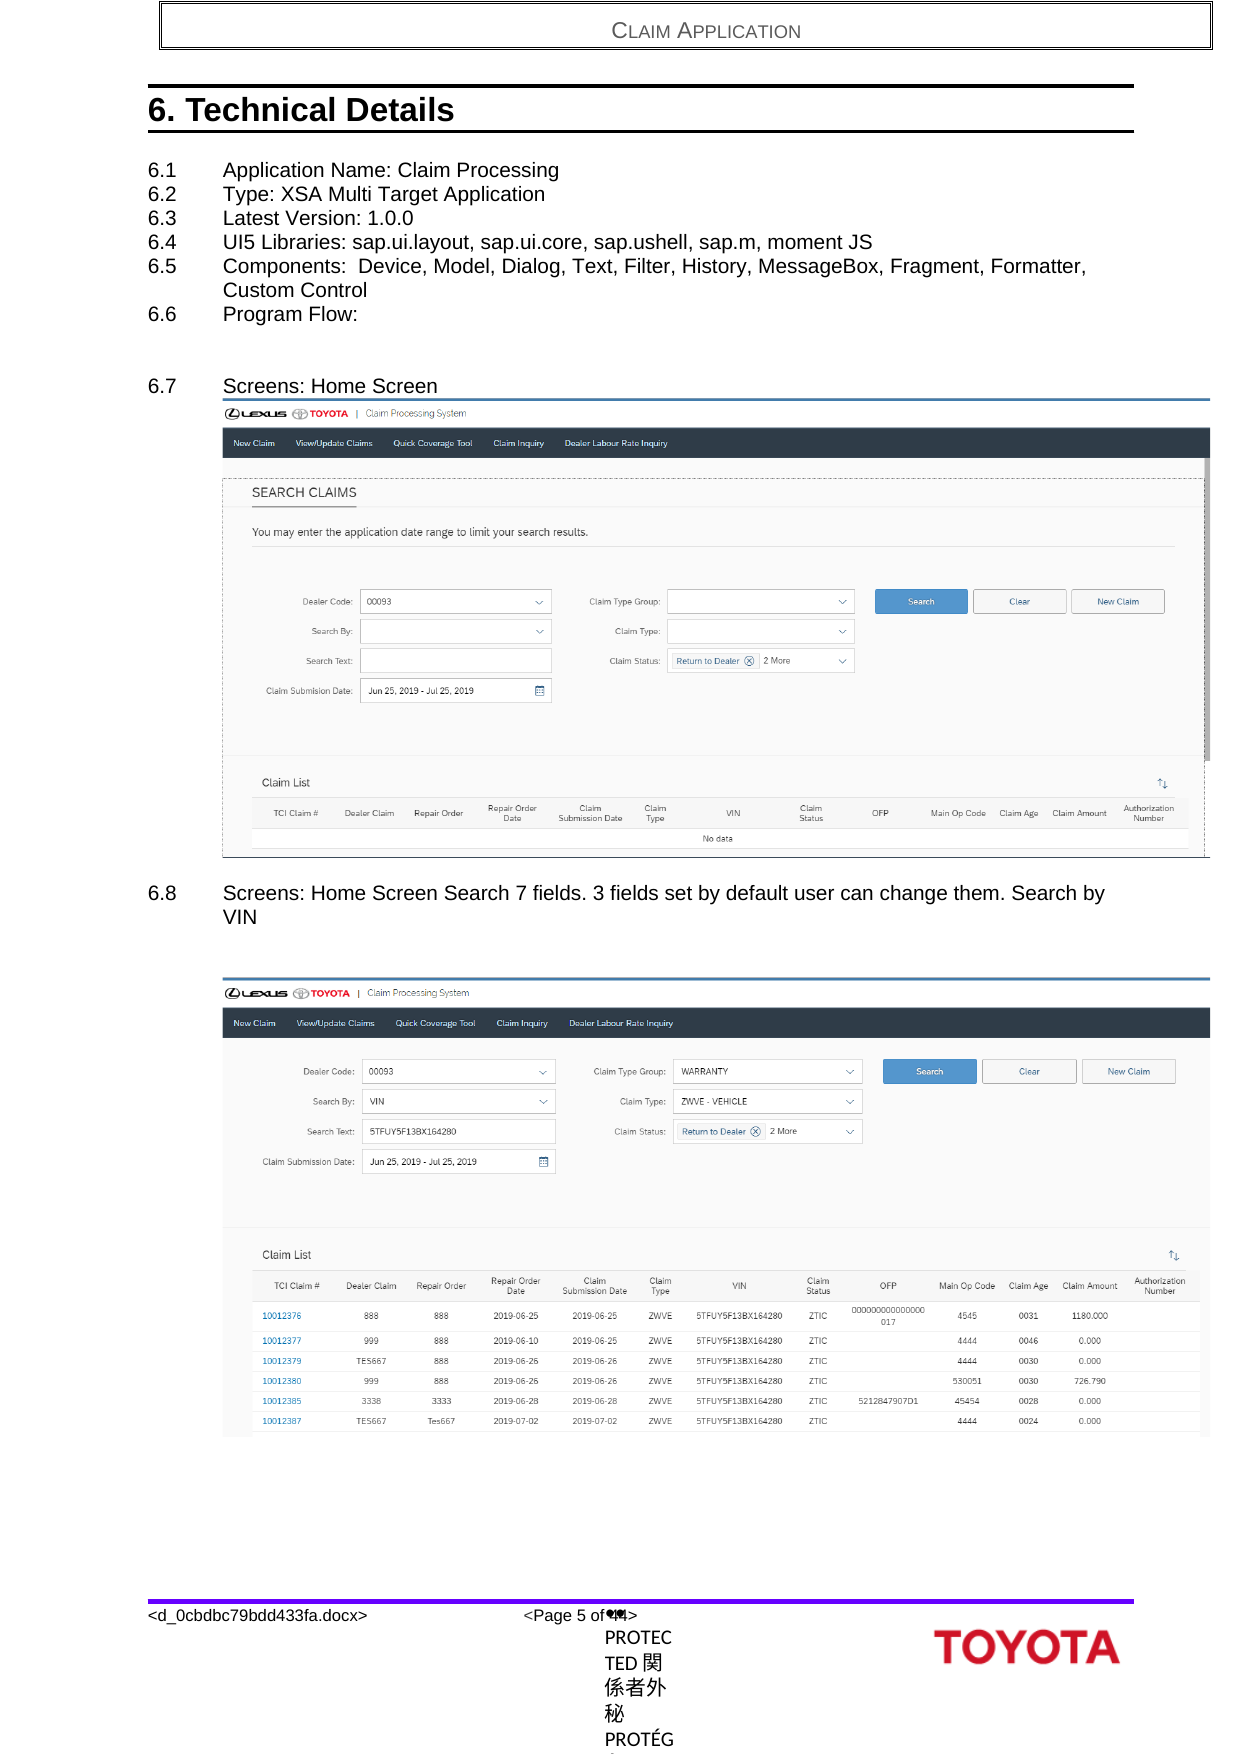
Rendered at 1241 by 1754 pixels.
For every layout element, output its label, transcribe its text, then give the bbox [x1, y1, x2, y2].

list Type: XSA Multi Target Application [148, 182, 1134, 206]
list Components: Device, Model, Dialog, Text, Filter, History, MessageBox, Fragment, Formatter, Custom Control [148, 254, 1134, 302]
picture [222, 397, 1211, 858]
picture [930, 1625, 1127, 1675]
picture [222, 977, 1211, 1437]
list Screens: Home Screen Search 7 fields. 3 fields set by default user can change them. Search by VIN [148, 881, 1134, 929]
list UI5 Libraries: sap.ui.layout, sap.ui.core, sap.ushell, sap.m, moment JS [148, 230, 1134, 254]
list Latest Version: 1.0.0 [148, 206, 1134, 230]
list Application Name: Claim Processing [148, 158, 1134, 182]
subtitle Technical Details [148, 88, 1134, 130]
list Screens: Home Screen [148, 374, 1134, 398]
list Program Flow: [148, 302, 1134, 326]
